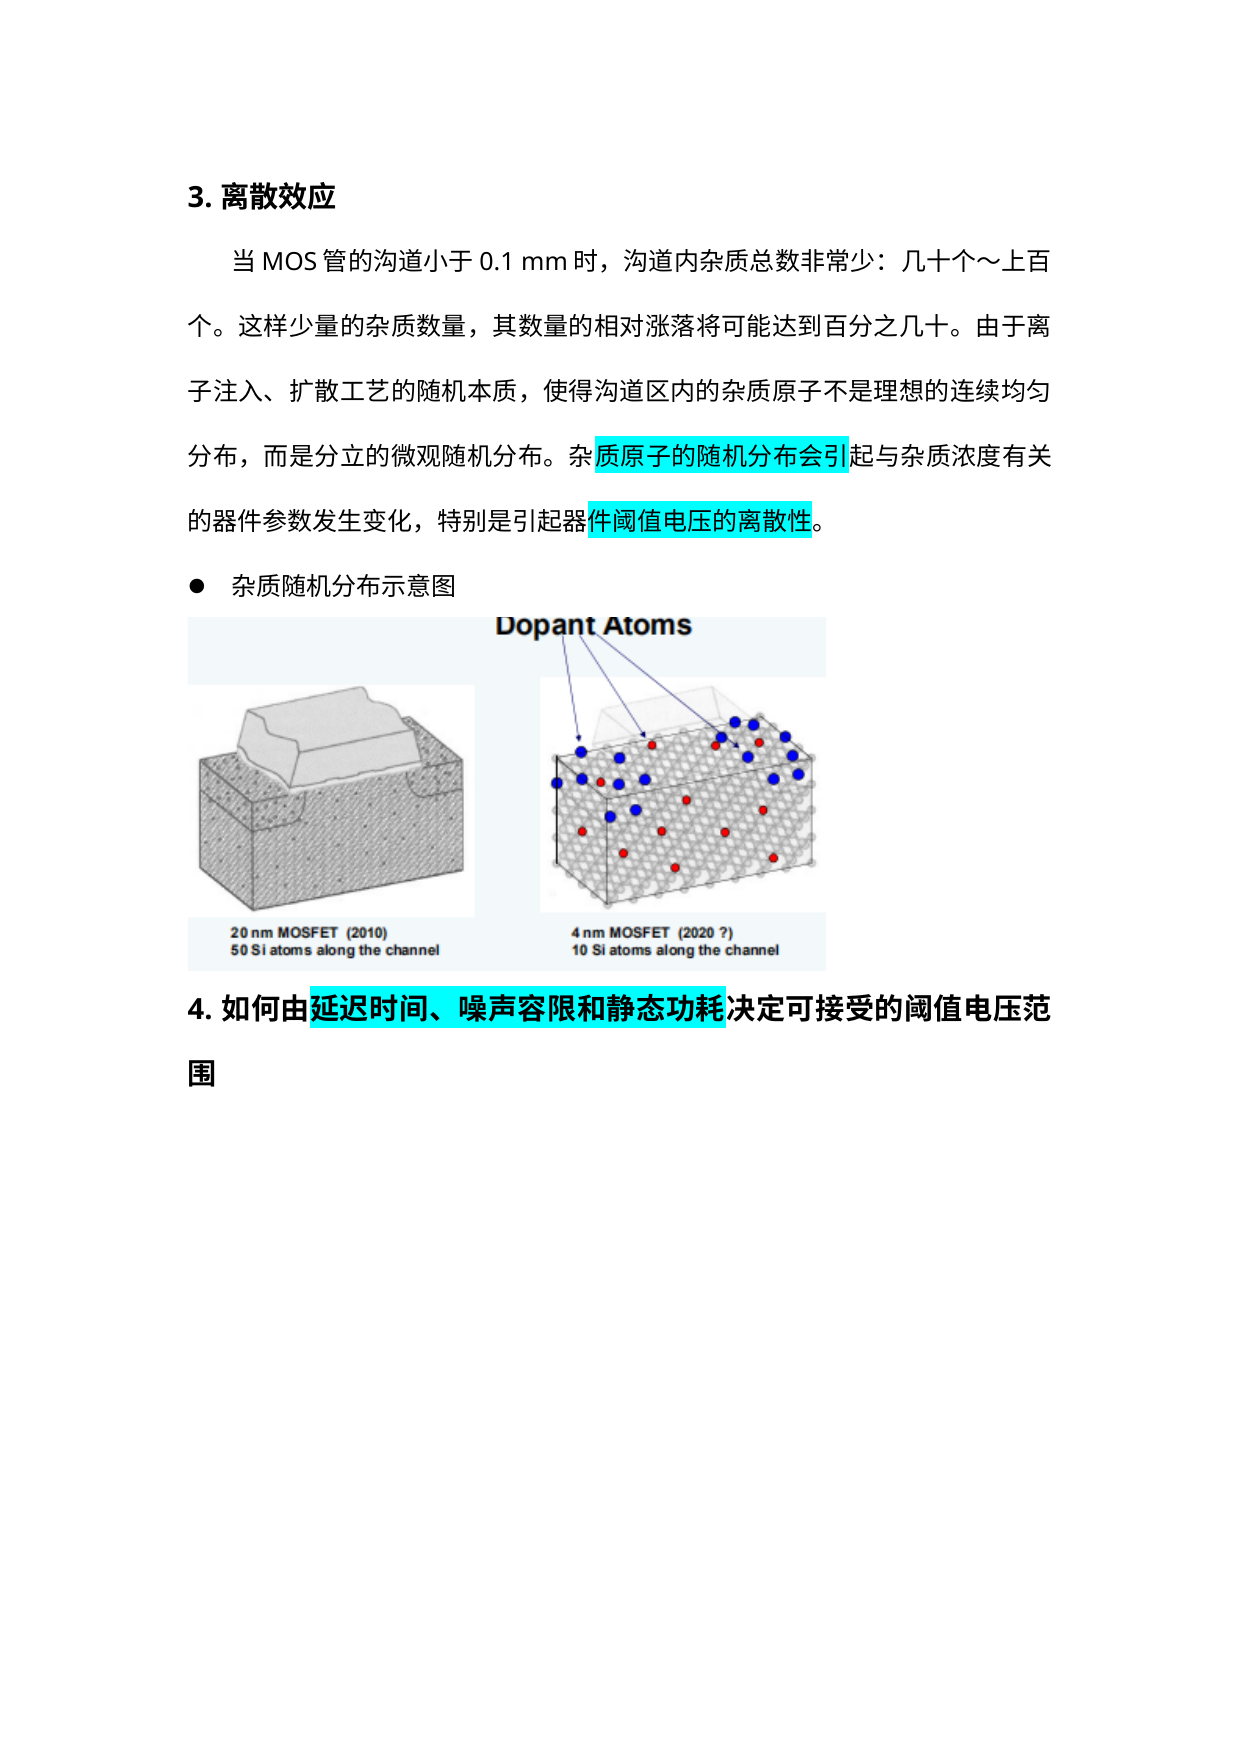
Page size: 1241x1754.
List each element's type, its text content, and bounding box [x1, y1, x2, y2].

picture [187, 617, 827, 971]
list 杂质随机分布示意图 [187, 552, 1053, 617]
text 3. 离散效应 [187, 162, 1053, 227]
text 当MOS管的沟道小于0.1 mm时，沟道内杂质总数非常少：几十个～上百个。这样少量的杂质数量，其数量的相对涨落将可能达到百分之几十。由于离子注入、扩散工艺的随机本质，使得沟道区内的杂质原子不是理想的连续均匀分布，而是分立的微观随机分布。杂质原子的随机分布会引起与杂质浓度有关的器件参数发生变化，特别是引起器件阈值电压的离散性。 [187, 227, 1053, 552]
text 4. 如何由延迟时间、噪声容限和静态功耗决定可接受的阈值电压范围 [187, 974, 1053, 1104]
